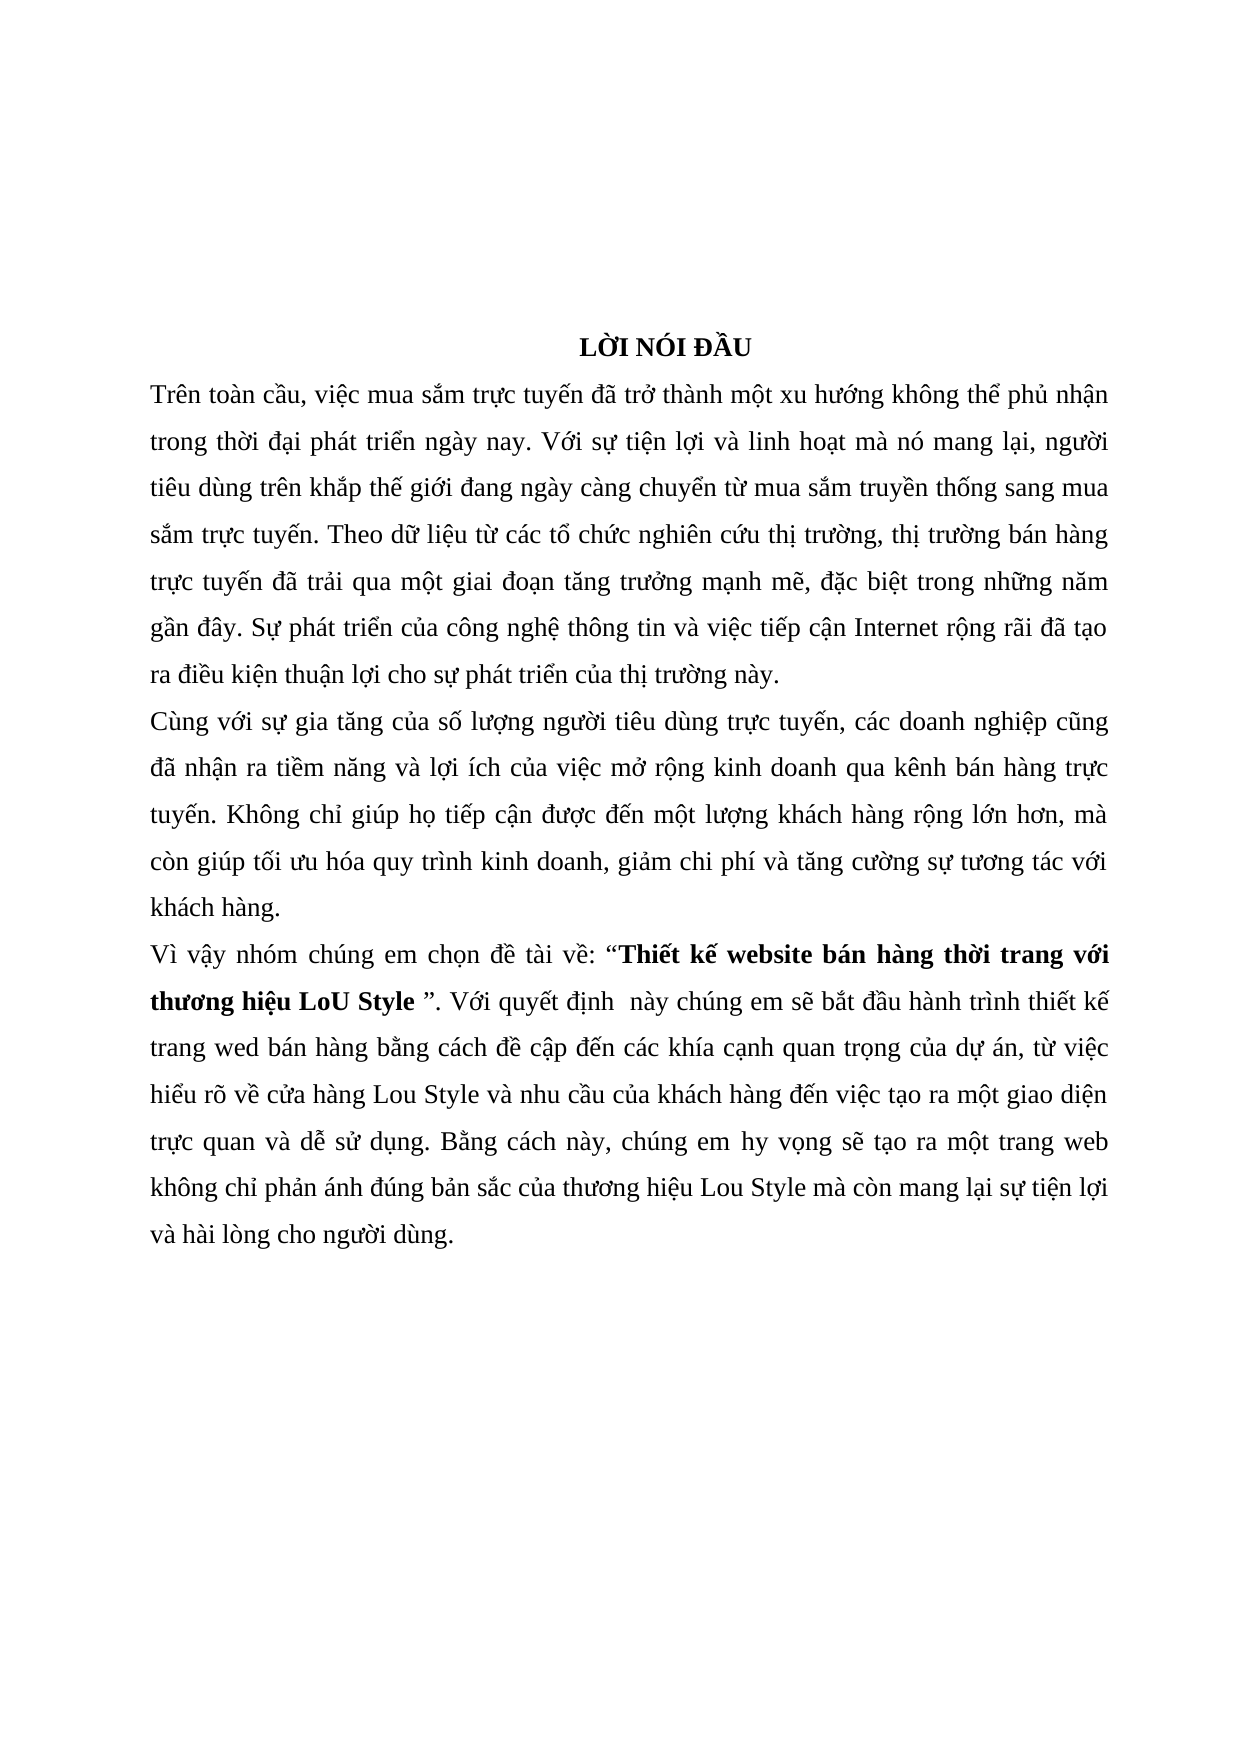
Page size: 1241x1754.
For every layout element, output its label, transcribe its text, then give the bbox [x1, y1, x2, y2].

text Cùng với sự gia tăng của số lượng người tiêu dùng trực tuyến, các doanh nghiệp cũng đã nhận ra tiềm năng và lợi ích của việc mở rộng kinh doanh qua kênh bán hàng trực tuyến. Không chỉ giúp họ tiếp cận được đến một lượng khách hàng rộng lớn hơn, mà còn giúp tối ưu hóa quy trình kinh doanh, giảm chi phí và tăng cường sự tương tác với khách hàng. [150, 704, 1110, 922]
text Trên toàn cầu, việc mua sắm trực tuyến đã trở thành một xu hướng không thể phủ nhận trong thời đại phát triển ngày nay. Với sự tiện lợi và linh hoạt mà nó mang lại, người tiêu dùng trên khắp thế giới đang ngày càng chuyển từ mua sắm truyền thống sang mua sắm trực tuyến. Theo dữ liệu từ các tổ chức nghiên cứu thị trường, thị trường bán hàng trực tuyến đã trải qua một giai đoạn tăng trưởng mạnh mẽ, đặc biệt trong những năm gần đây. Sự phát triển của công nghệ thông tin và việc tiếp cận Internet rộng rãi đã tạo ra điều kiện thuận lợi cho sự phát triển của thị trường này. [150, 378, 1110, 689]
text Vì vậy nhóm chúng em chọn đề tài về: “Thiết kế website bán hàng thời trang với thương hiệu LoU Style ”. Với quyết định này chúng em sẽ bắt đầu hành trình thiết kế trang wed bán hàng bằng cách đề cập đến các khía cạnh quan trọng của dự án, từ việc hiểu rõ về cửa hàng Lou Style và nhu cầu của khách hàng đến việc tạo ra một giao diện trực quan và dễ sử dụng. Bằng cách này, chúng em hy vọng sẽ tạo ra một trang web không chỉ phản ánh đúng bản sắc của thương hiệu Lou Style mà còn mang lại sự tiện lợi và hài lòng cho người dùng. [150, 938, 1110, 1249]
subtitle LỜI NÓI ĐẦU [150, 331, 1181, 362]
